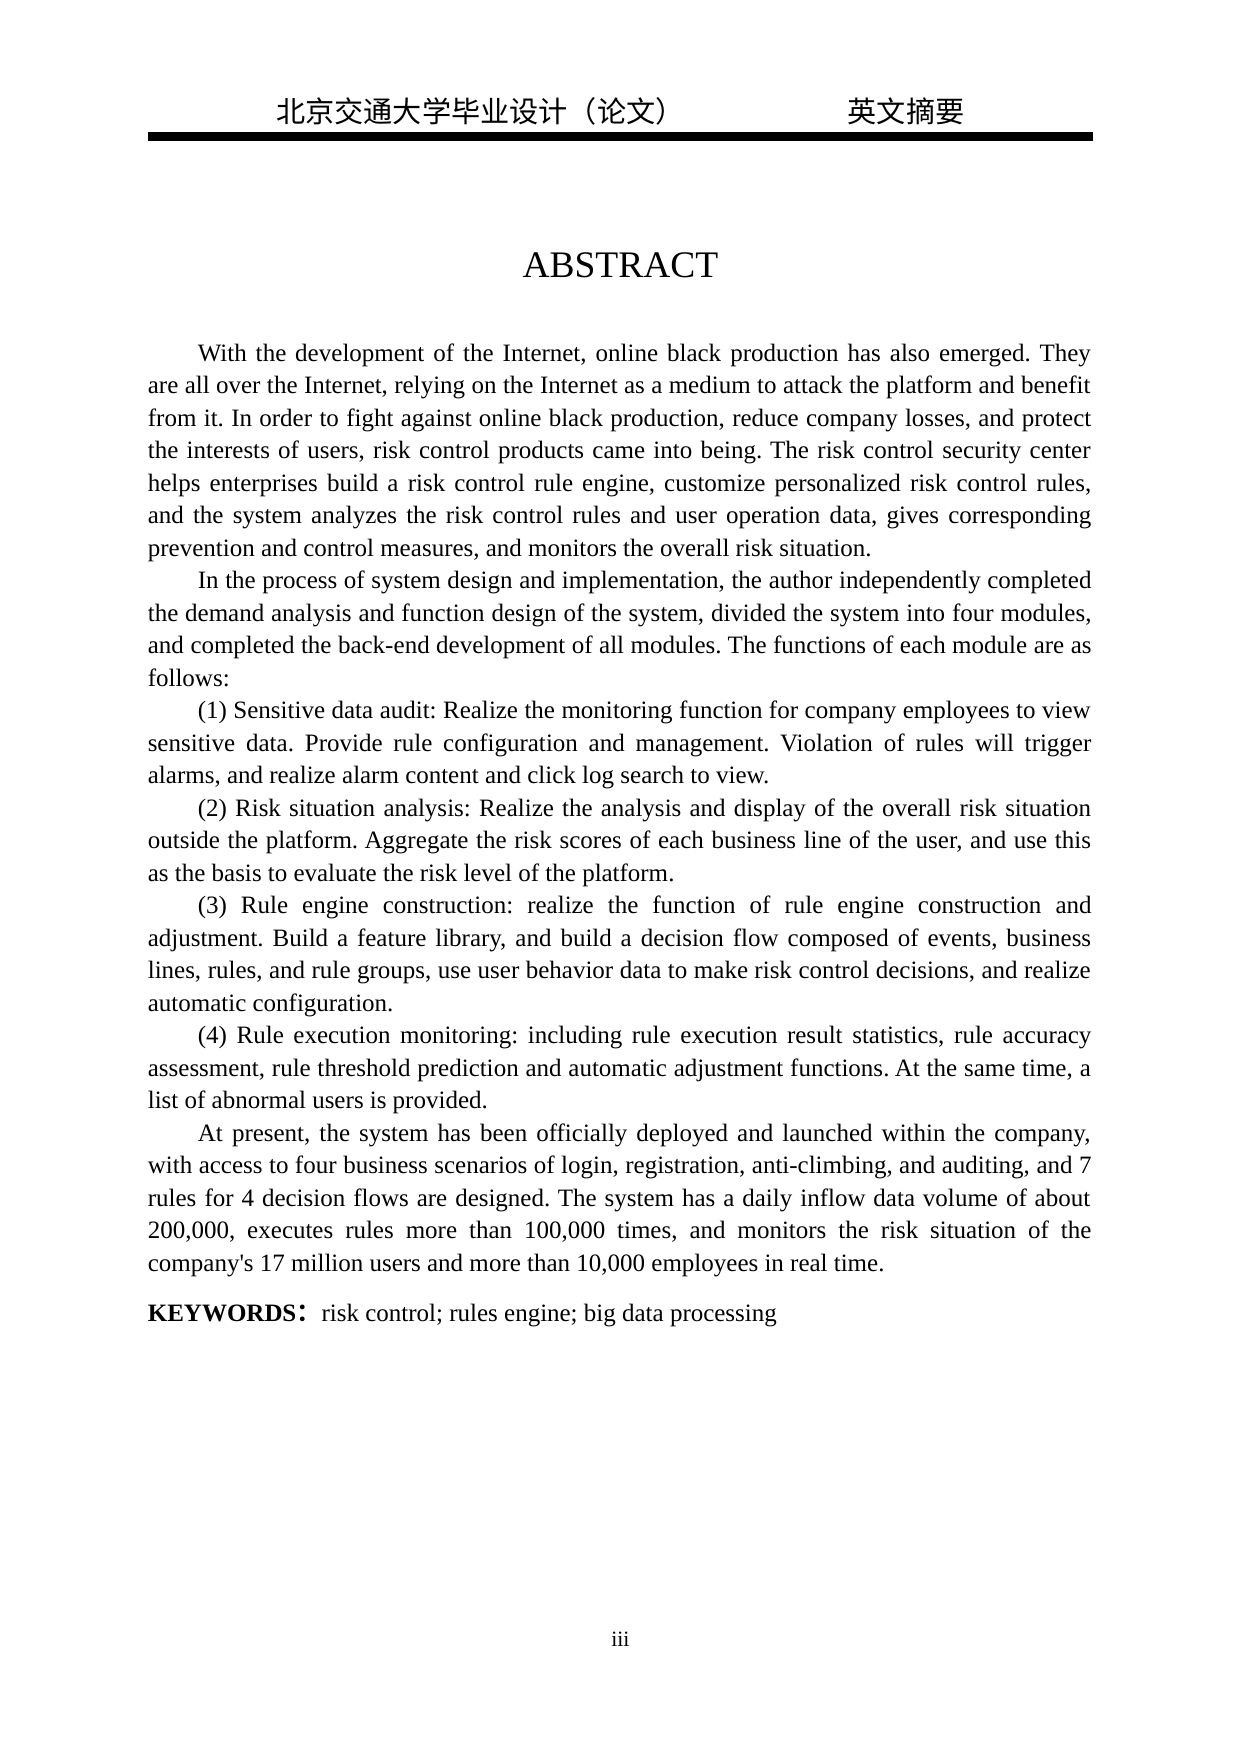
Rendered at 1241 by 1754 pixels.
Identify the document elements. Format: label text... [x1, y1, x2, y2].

text ABSTRACT [148, 243, 1092, 286]
text (2) Risk situation analysis: Realize the analysis and display of the overall risk situation outside the platform. Aggregate the risk scores of each business line of the user, and use this as the basis to evaluate the risk level of the platform. [148, 791, 1092, 888]
text KEYWORDS：risk control; rules engine; big data processing [148, 1278, 1092, 1343]
text With the development of the Internet, online black production has also emerged. They are all over the Internet, relying on the Internet as a medium to attack the platform and benefit from it. In order to fight against online black production, reduce company losses, and protect the interests of users, risk control products came into being. The risk control security center helps enterprises build a risk control rule engine, customize personalized risk control rules, and the system analyzes the risk control rules and user operation data, gives corresponding prevention and control measures, and monitors the overall risk situation. [148, 336, 1092, 563]
text (4) Rule execution monitoring: including rule execution result statistics, rule accuracy assessment, rule threshold prediction and automatic adjustment functions. At the same time, a list of abnormal users is provided. [148, 1018, 1092, 1116]
text At present, the system has been officially deployed and launched within the company, with access to four business scenarios of login, registration, anti-climbing, and auditing, and 7 rules for 4 decision flows are designed. The system has a daily inflow data volume of about 200,000, executes rules more than 100,000 times, and monitors the risk situation of the company's 17 million users and more than 10,000 employees in real time. [148, 1116, 1092, 1278]
text (1) Sensitive data audit: Realize the monitoring function for company employees to view sensitive data. Provide rule configuration and management. Violation of rules will trigger alarms, and realize alarm content and click log search to view. [148, 693, 1092, 791]
text In the process of system design and implementation, the author independently completed the demand analysis and function design of the system, divided the system into four modules, and completed the back-end development of all modules. The functions of each module are as follows: [148, 563, 1092, 693]
text (3) Rule engine construction: realize the function of rule engine construction and adjustment. Build a feature library, and build a decision flow composed of events, business lines, rules, and rule groups, use user behavior data to make risk control decisions, and realize automatic configuration. [148, 888, 1092, 1018]
